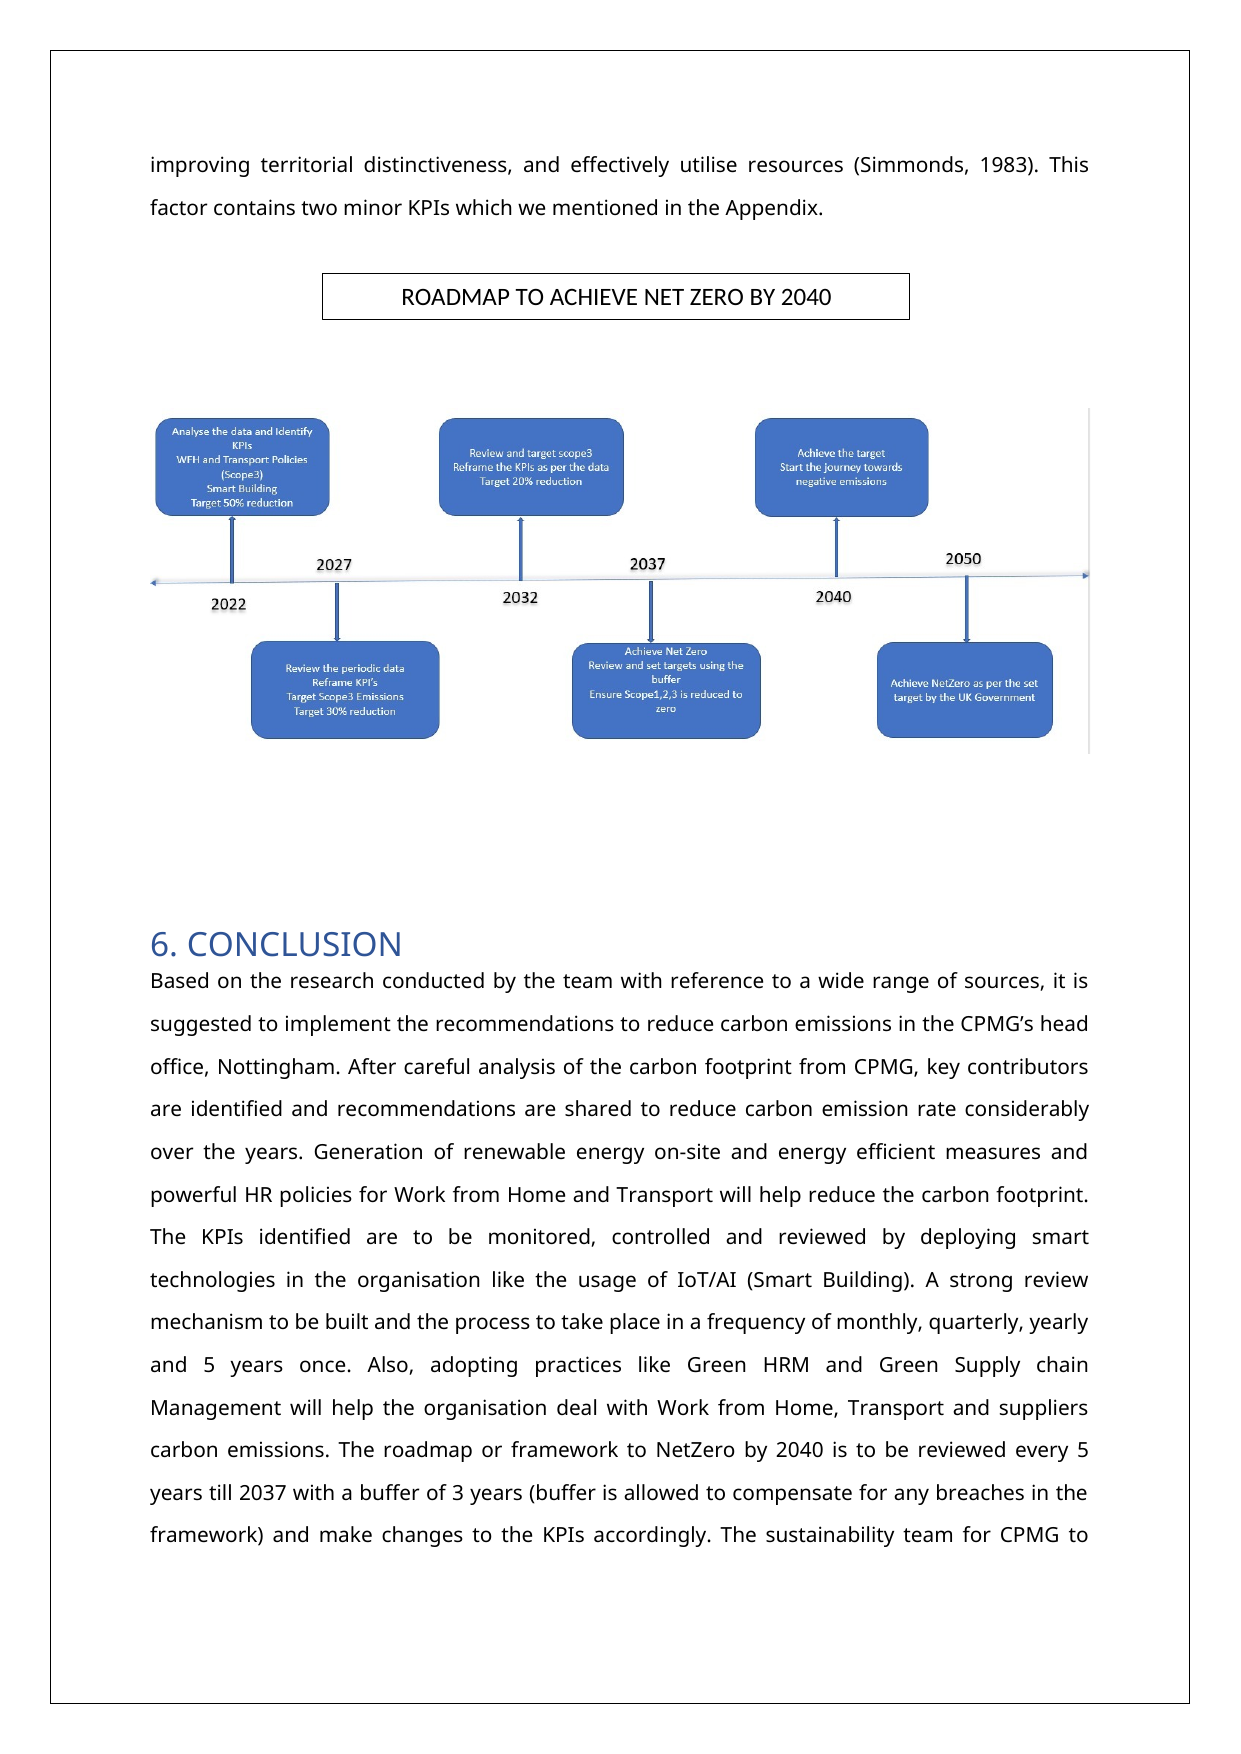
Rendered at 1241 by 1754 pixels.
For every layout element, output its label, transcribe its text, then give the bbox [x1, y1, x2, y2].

subtitle 6. CONCLUSION [150, 921, 1090, 967]
picture [150, 408, 1091, 754]
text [150, 150, 1090, 221]
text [150, 967, 1090, 1549]
